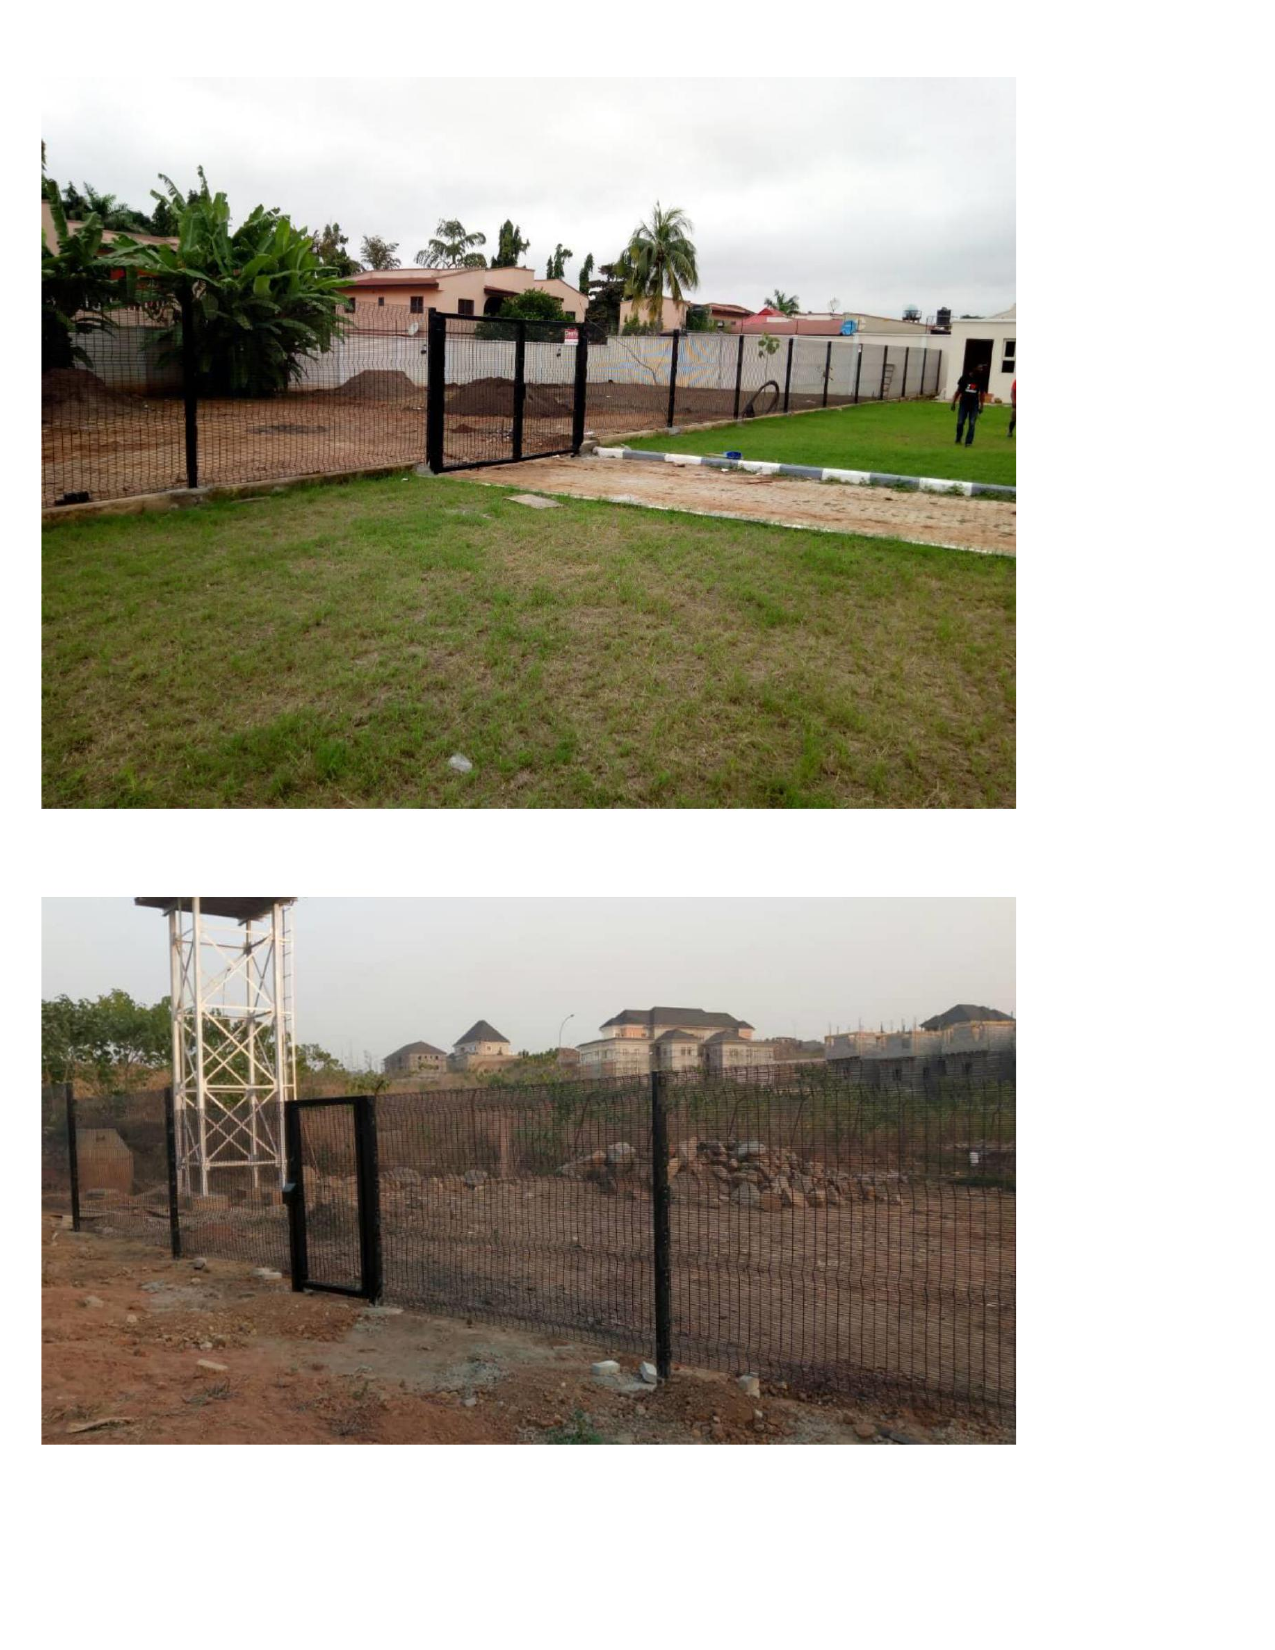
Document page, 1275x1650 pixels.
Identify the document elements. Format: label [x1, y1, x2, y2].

picture [41, 77, 1017, 1445]
